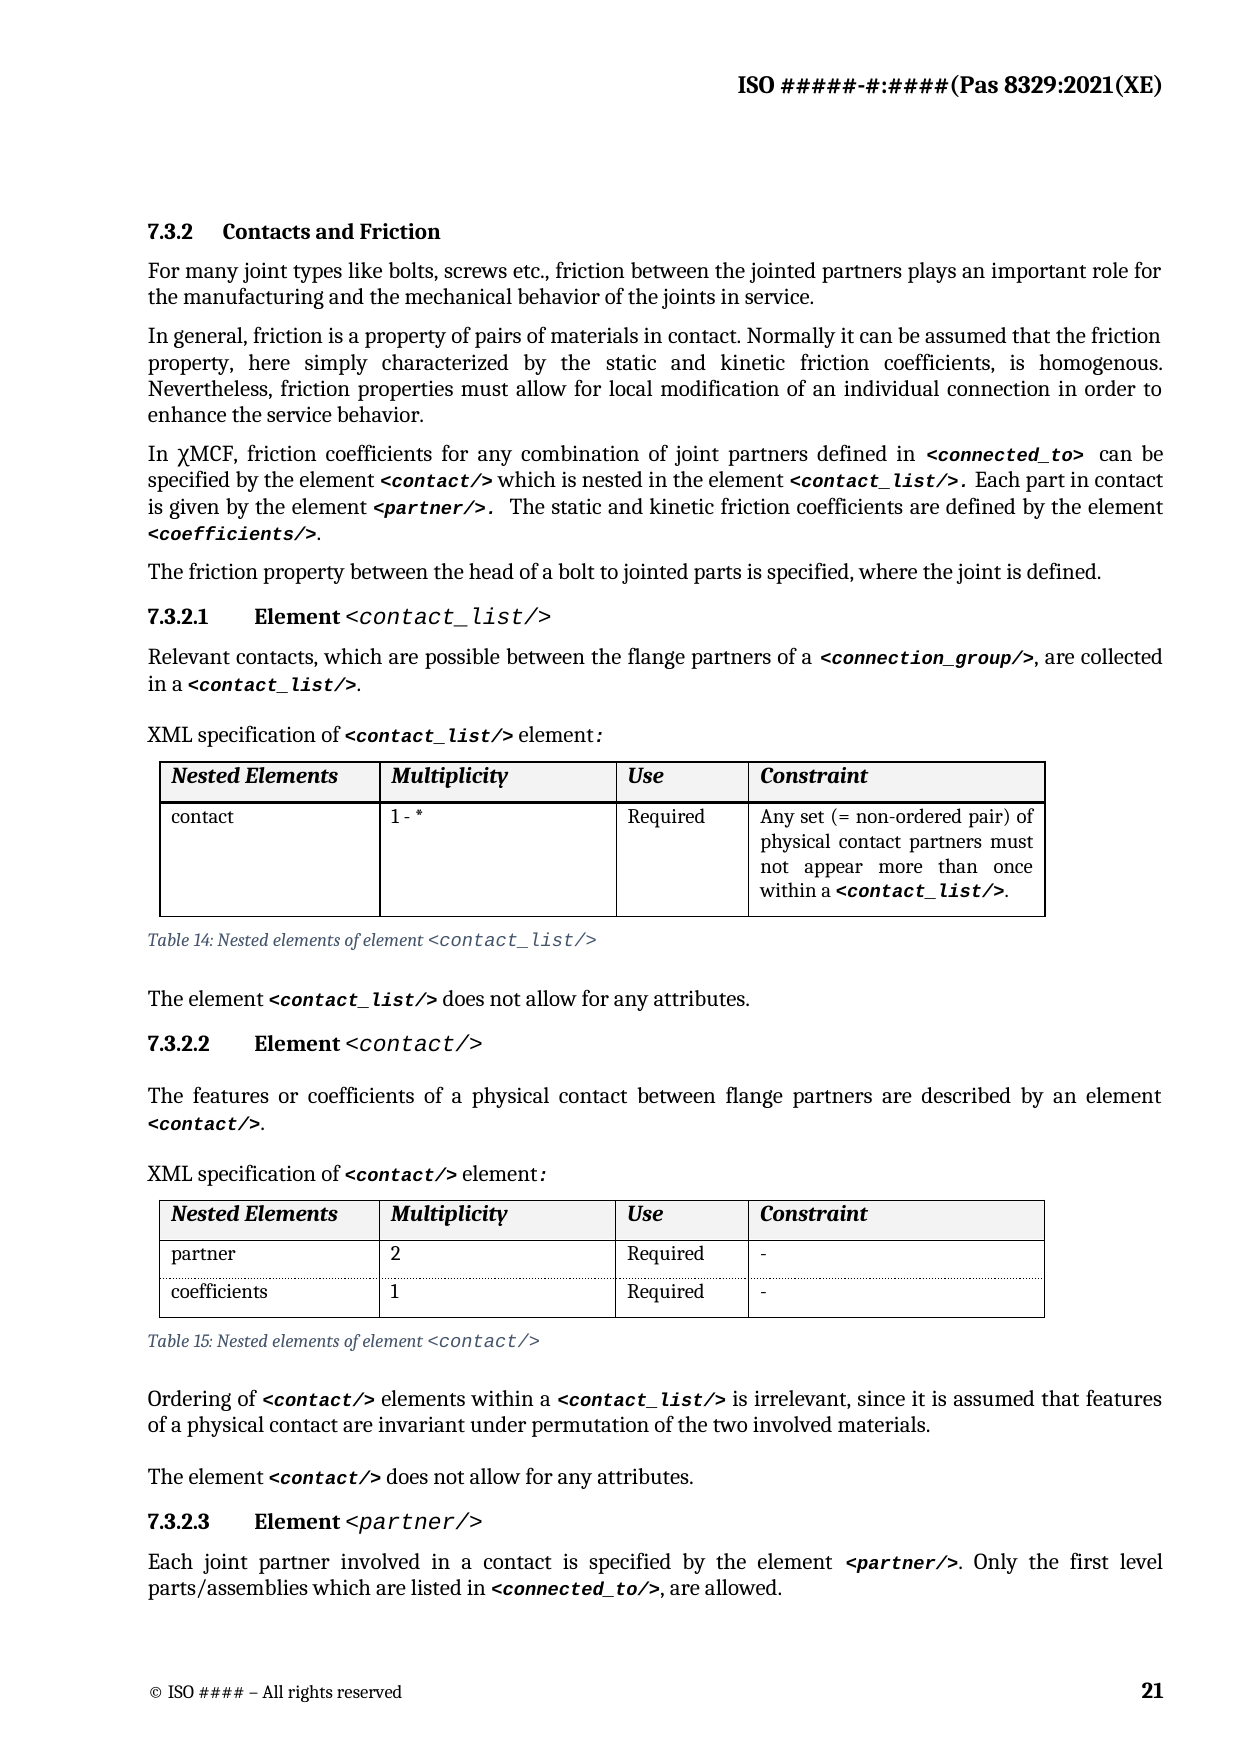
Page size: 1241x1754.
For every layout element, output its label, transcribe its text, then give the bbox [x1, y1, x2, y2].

text The element <contact/> does not allow for any attributes. [148, 1464, 1163, 1490]
subtitle Element <partner/> [148, 1509, 1163, 1536]
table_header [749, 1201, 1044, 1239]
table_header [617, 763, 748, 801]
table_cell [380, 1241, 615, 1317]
text Relevant contacts, which are possible between the flange partners of a <connection_group/>, are collected in a <contact_list/>. [148, 644, 1163, 697]
text In general, friction is a property of pairs of materials in contact. Normally it can be assumed that the friction property, here simply characterized by the static and kinetic friction coefficients, is homogenous. Nevertheless, friction properties must allow for local modification of an individual connection in order to enhance the service behavior. [148, 323, 1163, 428]
text For many joint types like bolts, screws etc., friction between the jointed partners plays an important role for the manufacturing and the mechanical behavior of the joints in service. [148, 258, 1163, 311]
subtitle Element <contact_list/> [148, 604, 1163, 631]
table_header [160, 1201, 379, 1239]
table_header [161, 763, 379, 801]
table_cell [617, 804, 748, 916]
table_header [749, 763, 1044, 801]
text In χMCF, friction coefficients for any combination of joint partners defined in <connected_to> can be specified by the element <contact/> which is nested in the element <contact_list/>. Each part in contact is given by the element <partner/>. The static and kinetic friction coefficients are defined by the element <coefficients/>. [148, 441, 1163, 546]
text XML specification of <contact_list/> element: [148, 722, 1163, 748]
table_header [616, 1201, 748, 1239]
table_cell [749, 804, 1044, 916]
subtitle Element <contact/> [148, 1031, 1163, 1058]
text The features or coefficients of a physical contact between flange partners are described by an element <contact/>. [148, 1083, 1163, 1136]
text Ordering of <contact/> elements within a <contact_list/> is irrelevant, since it is assumed that features of a physical contact are invariant under permutation of the two involved materials. [148, 1386, 1163, 1439]
subtitle Contacts and Friction [148, 219, 1163, 245]
text XML specification of <contact/> element: [148, 1161, 1163, 1187]
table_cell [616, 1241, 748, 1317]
text Table 15: Nested elements of element <contact/> [148, 1330, 1163, 1353]
text The friction property between the head of a bolt to jointed parts is specified, where the joint is defined. [148, 559, 1163, 585]
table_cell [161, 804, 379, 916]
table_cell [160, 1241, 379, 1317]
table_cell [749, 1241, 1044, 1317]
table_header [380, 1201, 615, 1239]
text The element <contact_list/> does not allow for any attributes. [148, 985, 1163, 1012]
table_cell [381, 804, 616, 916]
text Each joint partner involved in a contact is specified by the element <partner/>. Only the first level parts/assemblies which are listed in <connected_to/>, are allowed. [148, 1549, 1163, 1601]
text Table 14: Nested elements of element <contact_list/> [148, 929, 1163, 952]
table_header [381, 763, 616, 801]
